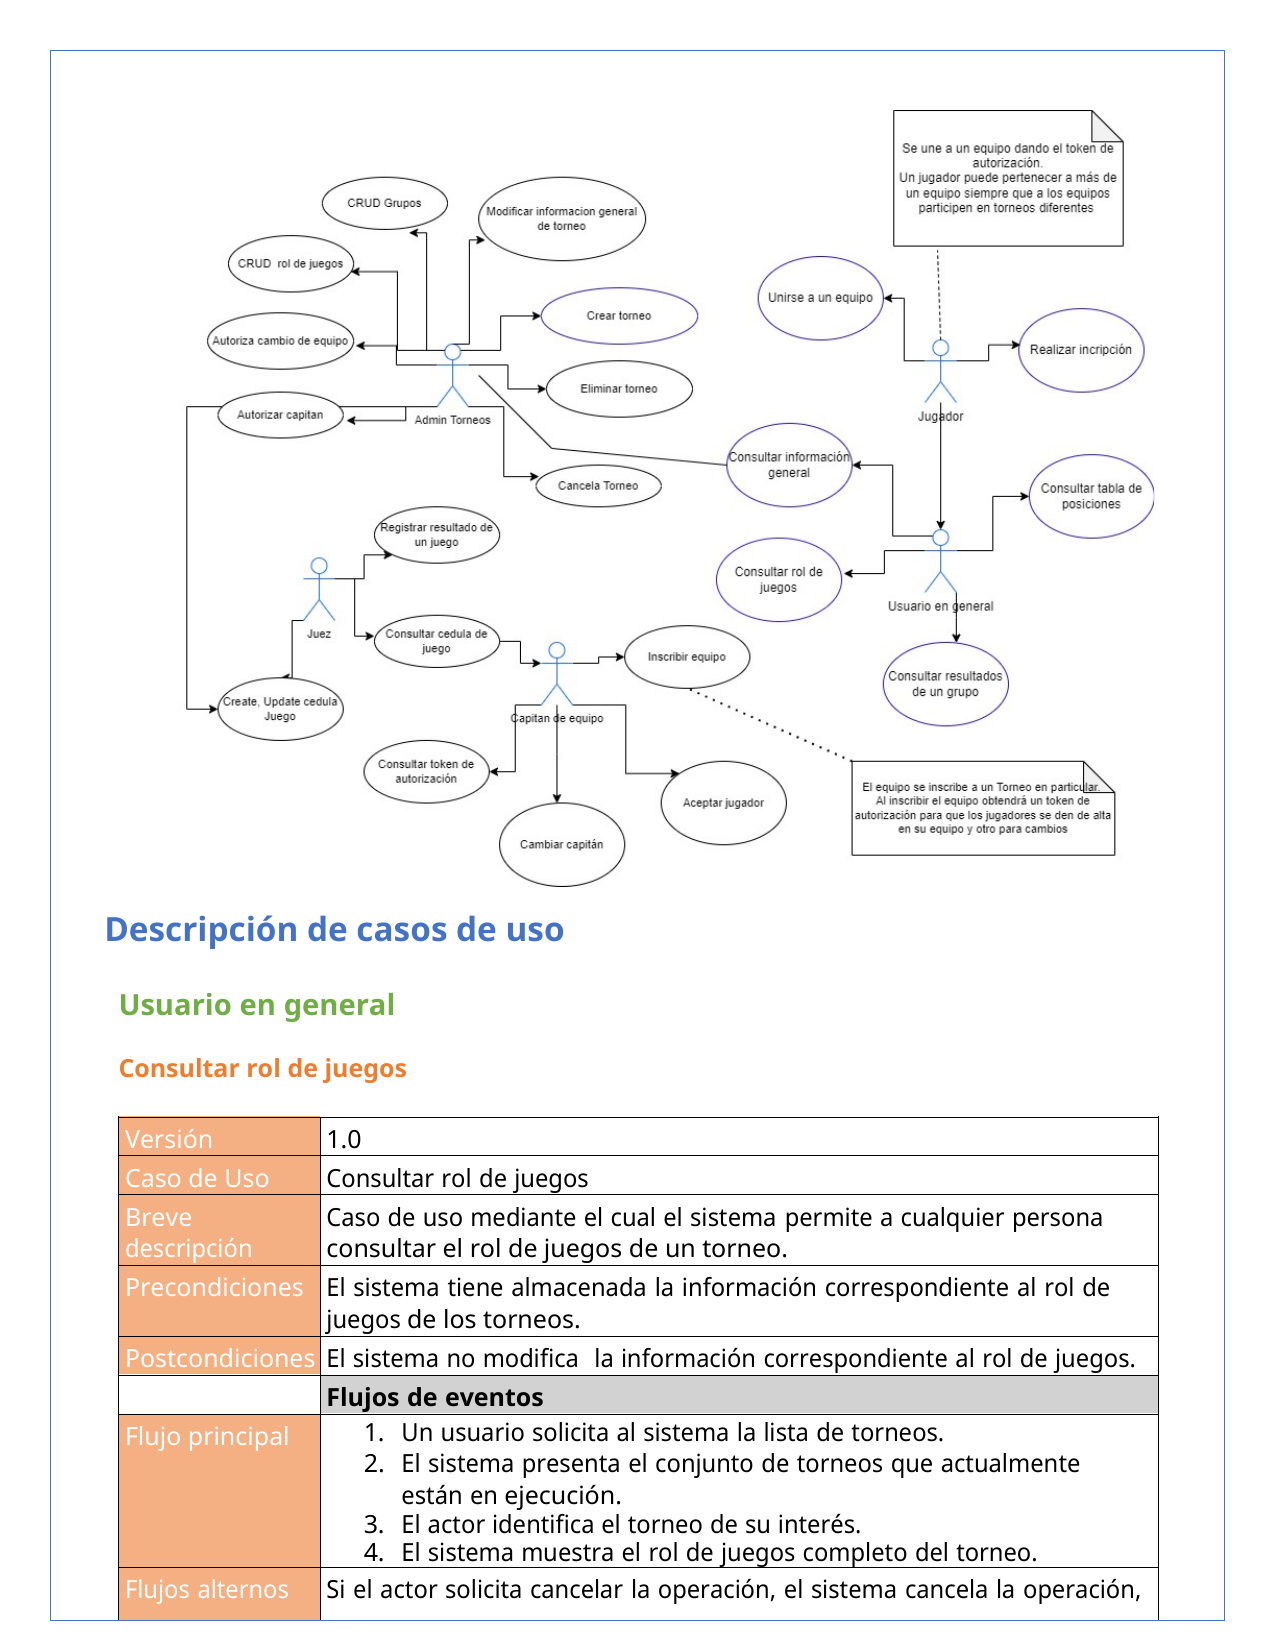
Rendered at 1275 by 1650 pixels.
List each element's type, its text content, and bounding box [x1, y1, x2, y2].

subtitle Usuario en general [118, 984, 1169, 1024]
subtitle Descripción de casos de uso [104, 905, 1169, 951]
text Consultar rol de juegos [118, 1051, 1169, 1085]
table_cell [321, 1568, 1158, 1620]
table_cell [119, 1376, 320, 1413]
picture [179, 110, 1155, 887]
table_cell Un usuario solicita al sistema la lista de torneos. El sistema presenta el conjunto de torneos que actualmente están en ejecución. El actor identifica el torneo de su interés. El sistema muestra el rol de juegos completo del torneo. [321, 1415, 1158, 1567]
table_cell Flujos alternos [119, 1568, 320, 1620]
table_cell Breve descripción [119, 1195, 320, 1265]
table_cell Caso de Uso [119, 1156, 320, 1194]
table_cell Flujo principal [119, 1415, 320, 1567]
table_cell Flujos de eventos [321, 1376, 1158, 1413]
table_cell Consultar rol de juegos [321, 1156, 1158, 1194]
table_cell El sistema tiene almacenada la información correspondiente al rol de juegos de los torneos. [321, 1266, 1158, 1336]
table_header 1.0 [321, 1118, 1158, 1155]
table_header Versión [119, 1118, 320, 1155]
table_cell El sistema no modifica la información correspondiente al rol de juegos. [321, 1337, 1158, 1374]
table_cell Postcondiciones [119, 1337, 320, 1374]
table_cell Precondiciones [119, 1266, 320, 1336]
table_cell Caso de uso mediante el cual el sistema permite a cualquier persona consultar el rol de juegos de un torneo. [321, 1195, 1158, 1265]
